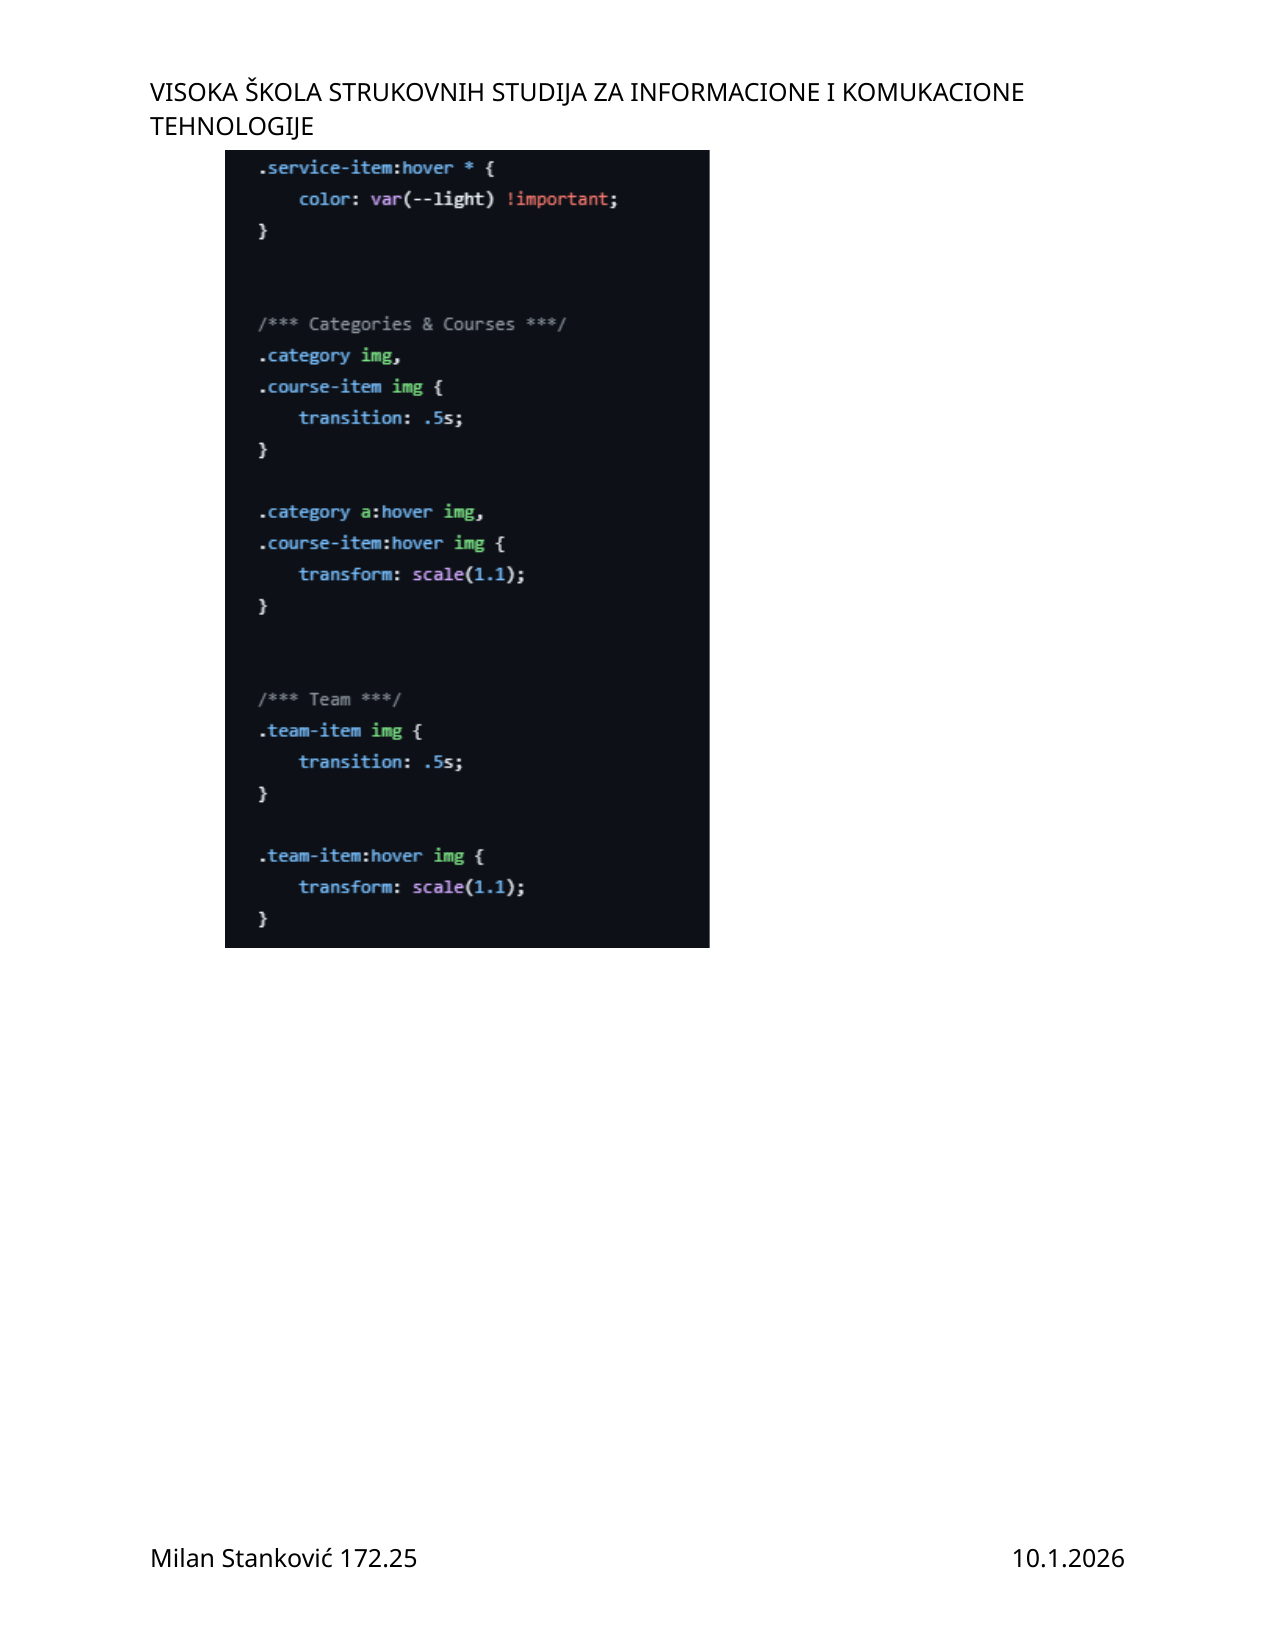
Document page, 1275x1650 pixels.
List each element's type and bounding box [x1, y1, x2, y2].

picture [225, 150, 710, 948]
